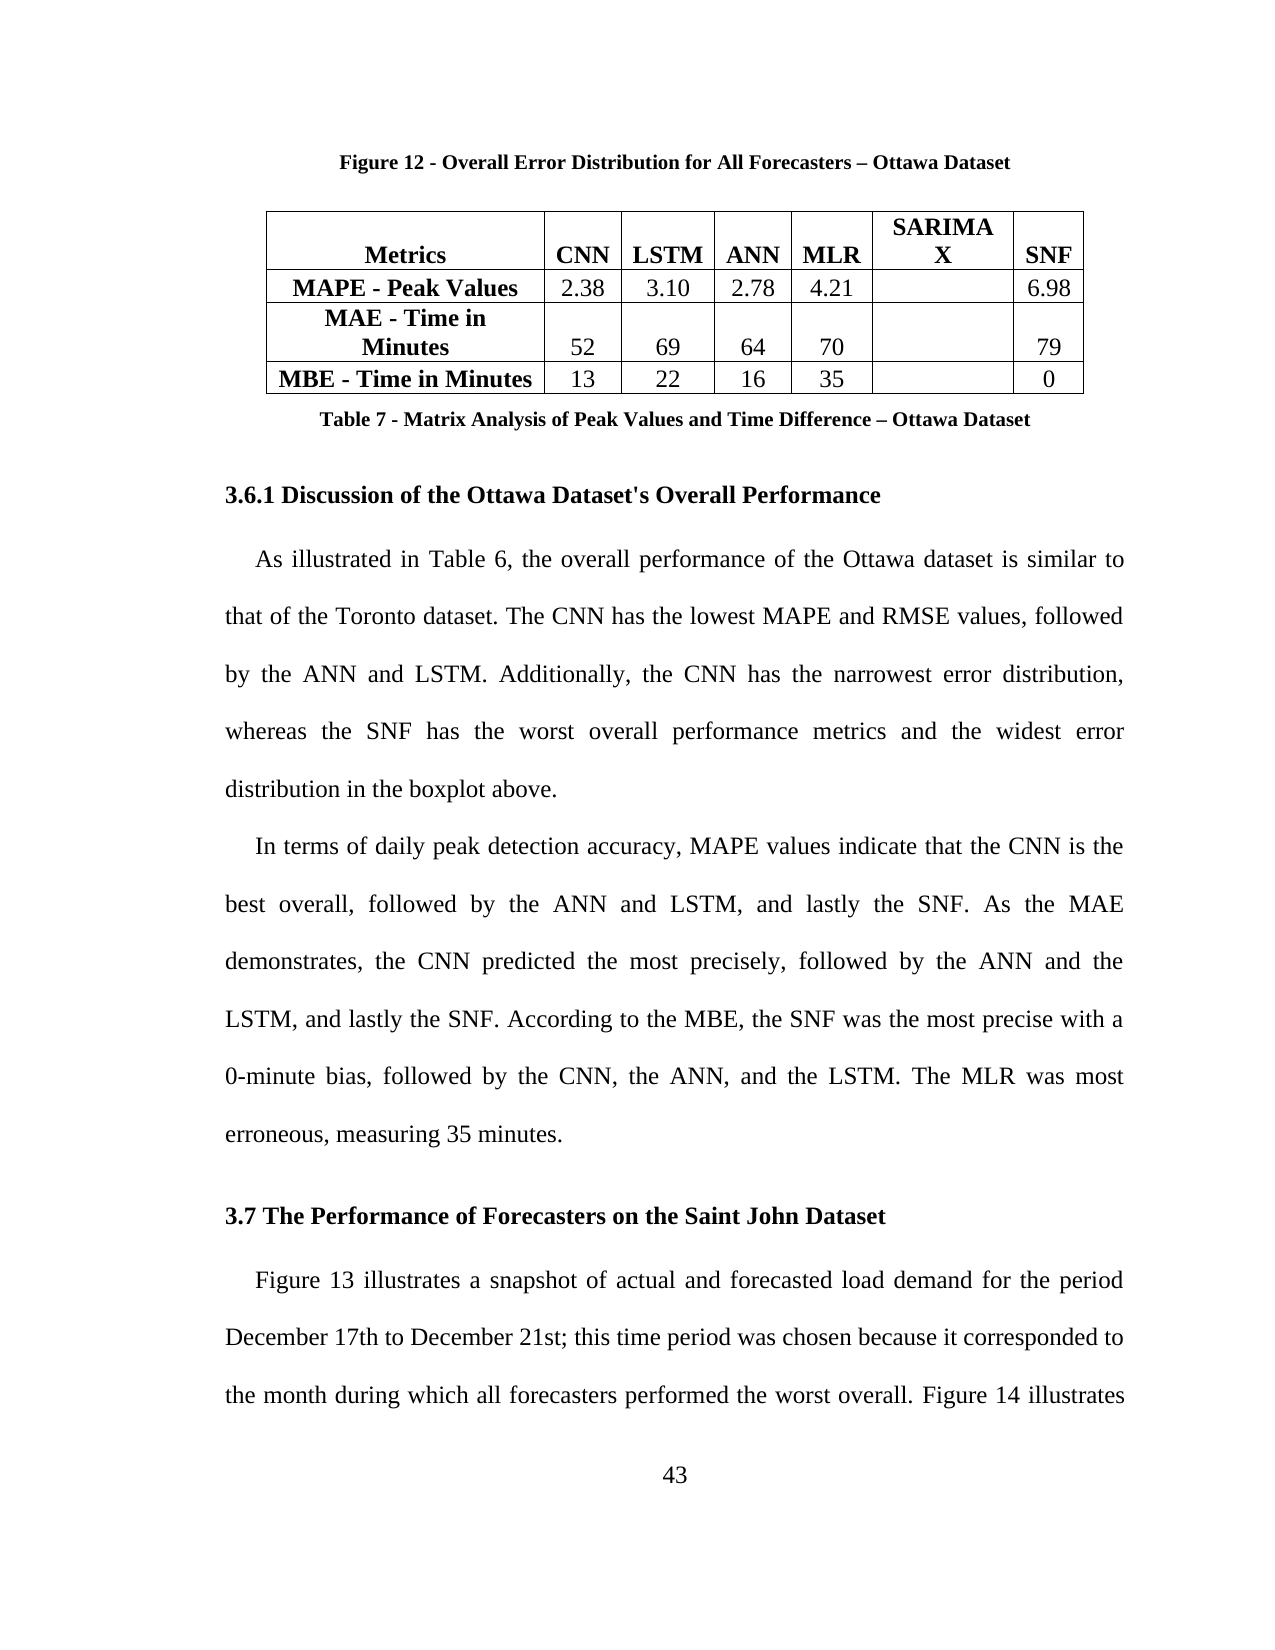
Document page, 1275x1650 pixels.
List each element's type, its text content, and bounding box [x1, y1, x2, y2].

table_header Metrics [267, 212, 544, 269]
table_cell 4.21 [792, 270, 872, 302]
table_cell 13 [545, 362, 621, 393]
table_cell 22 [622, 362, 714, 393]
table_cell 64 [715, 303, 791, 361]
table_cell 52 [545, 303, 621, 361]
table_cell 2.38 [545, 270, 621, 302]
table_header CNN [545, 212, 621, 269]
table_cell MBE - Time in Minutes [267, 362, 544, 393]
table_header SNF [1014, 212, 1083, 269]
table_cell MAPE - Peak Values [267, 270, 544, 302]
table_cell 79 [1014, 303, 1083, 361]
table_cell [873, 362, 1013, 393]
table_header MLR [792, 212, 872, 269]
subtitle 3.7 The Performance of Forecasters on the Saint John Dataset [225, 1201, 1125, 1230]
table_header LSTM [622, 212, 714, 269]
table_cell 3.10 [622, 270, 714, 302]
table_header ANN [715, 212, 791, 269]
table_cell [873, 303, 1013, 361]
table_cell 6.98 [1014, 270, 1083, 302]
table_cell 70 [792, 303, 872, 361]
table_cell [873, 270, 1013, 302]
subtitle 3.6.1 Discussion of the Ottawa Dataset's Overall Performance [225, 480, 1125, 509]
table_header SARIMAX [873, 212, 1013, 269]
text In terms of daily peak detection accuracy, MAPE values indicate that the CNN is the best overall, followed by the ANN and LSTM, and lastly the SNF. As the MAE demonstrates, the CNN predicted the most precisely, followed by the ANN and the LSTM, and lastly the SNF. According to the MBE, the SNF was the most precise with a 0-minute bias, followed by the CNN, the ANN, and the LSTM. The MLR was most erroneous, measuring 35 minutes. [225, 831, 1125, 1147]
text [225, 1265, 1125, 1409]
table_cell 35 [792, 362, 872, 393]
table_cell 69 [622, 303, 714, 361]
table_cell 2.78 [715, 270, 791, 302]
table_cell 16 [715, 362, 791, 393]
table_cell MAE - Time in Minutes [267, 303, 544, 361]
table_cell 0 [1014, 362, 1083, 393]
